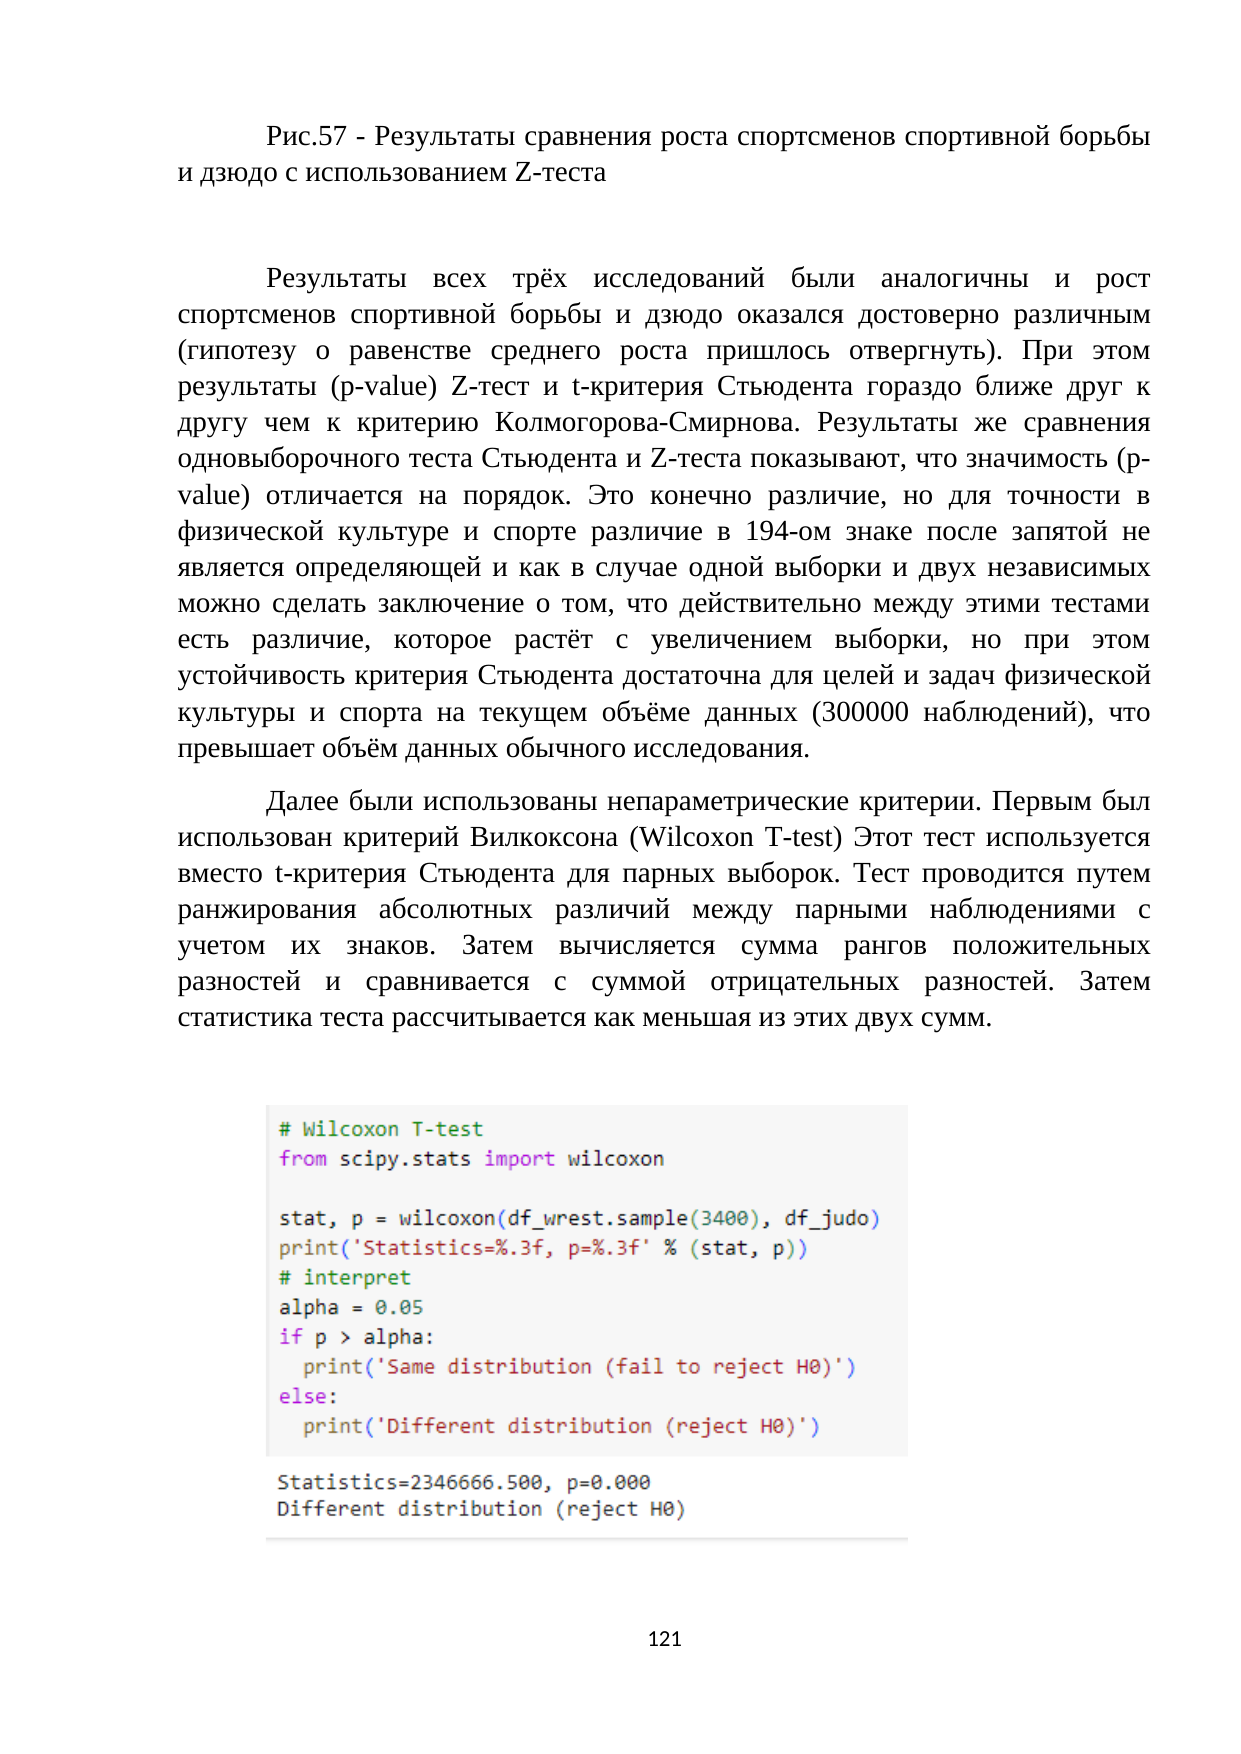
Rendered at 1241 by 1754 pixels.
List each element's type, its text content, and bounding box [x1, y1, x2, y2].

text Рис.57 - Результаты сравнения роста спортсменов спортивной борьбы и дзюдо с использованием Z-теста [177, 118, 1152, 188]
text Результаты всех трёх исследований были аналогичны и рост спортсменов спортивной борьбы и дзюдо оказался достоверно различным (гипотезу о равенстве среднего роста пришлось отвергнуть). При этом результаты (p-value) Z-тест и t-критерия Стьюдента гораздо ближе друг к другу чем к критерию Колмогорова-Смирнова. Результаты же сравнения одновыборочного теста Стьюдента и Z-теста показывают, что значимость (p-value) отличается на порядок. Это конечно различие, но для точности в физической культуре и спорте различие в 194-ом знаке после запятой не является определяющей и как в случае одной выборки и двух независимых можно сделать заключение о том, что действительно между этими тестами есть различие, которое растёт с увеличением выборки, но при этом устойчивость критерия Стьюдента достаточна для целей и задач физической культуры и спорта на текущем объёме данных (300000 наблюдений), что превышает объём данных обычного исследования. [177, 260, 1152, 763]
text Далее были использованы непараметрические критерии. Первым был использован критерий Вилкоксона (Wilcoxon Т-test) Этот тест используется вместо t-критерия Стьюдента для парных выборок. Тест проводится путем ранжирования абсолютных различий между парными наблюдениями с учетом их знаков. Затем вычисляется сумма рангов положительных разностей и сравнивается с суммой отрицательных разностей. Затем статистика теста рассчитывается как меньшая из этих двух сумм. [177, 783, 1152, 1033]
picture [265, 1105, 908, 1552]
